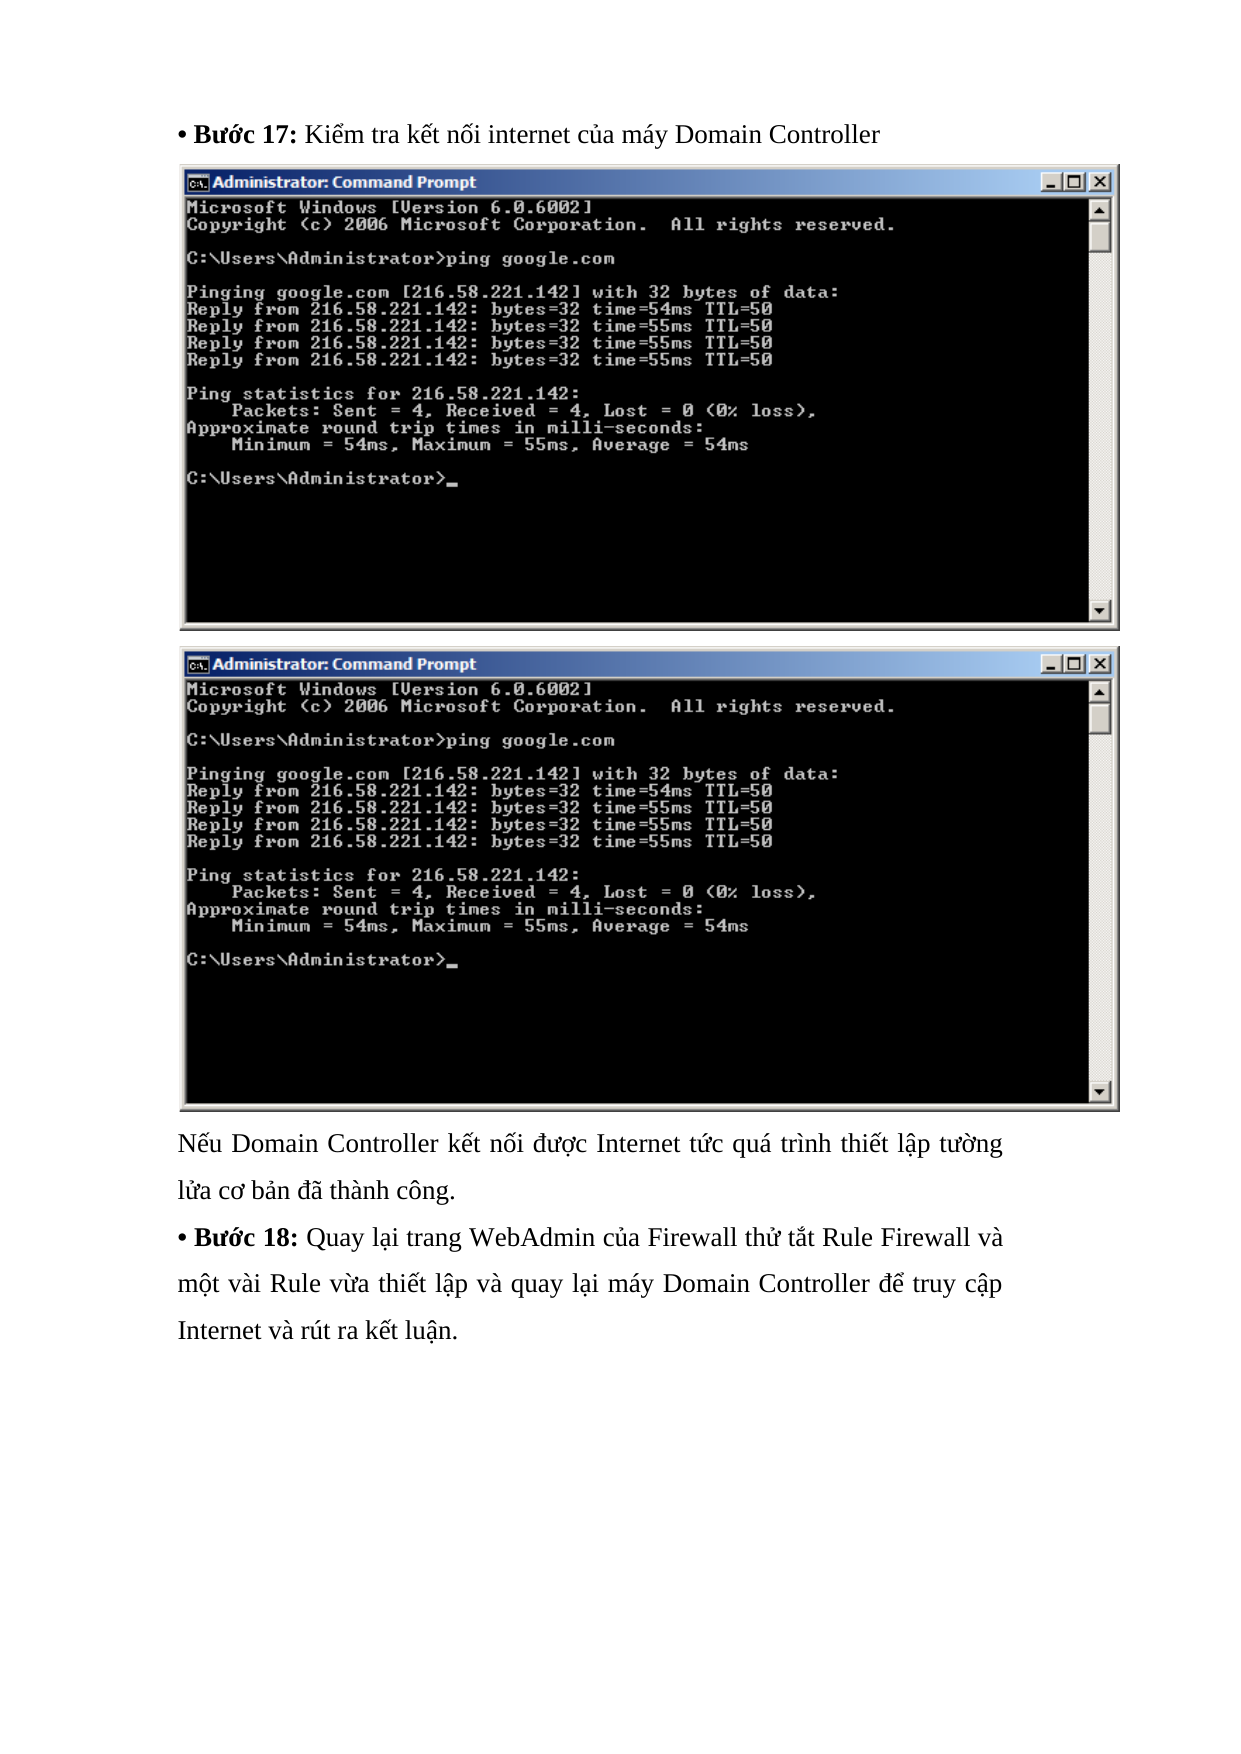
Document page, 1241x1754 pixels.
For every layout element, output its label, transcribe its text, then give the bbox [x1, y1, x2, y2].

picture [179, 164, 1120, 631]
text Nếu Domain Controller kết nối được Internet tức quá trình thiết lập tường lửa cơ bản đã thành công. [177, 1127, 1004, 1205]
text • Bước 17: Kiểm tra kết nối internet của máy Domain Controller [177, 118, 1004, 149]
picture [179, 646, 1120, 1112]
text • Bước 18: Quay lại trang WebAdmin của Firewall thử tắt Rule Firewall và một vài Rule vừa thiết lập và quay lại máy Domain Controller để truy cập Internet và rút ra kết luận. [177, 1221, 1004, 1345]
